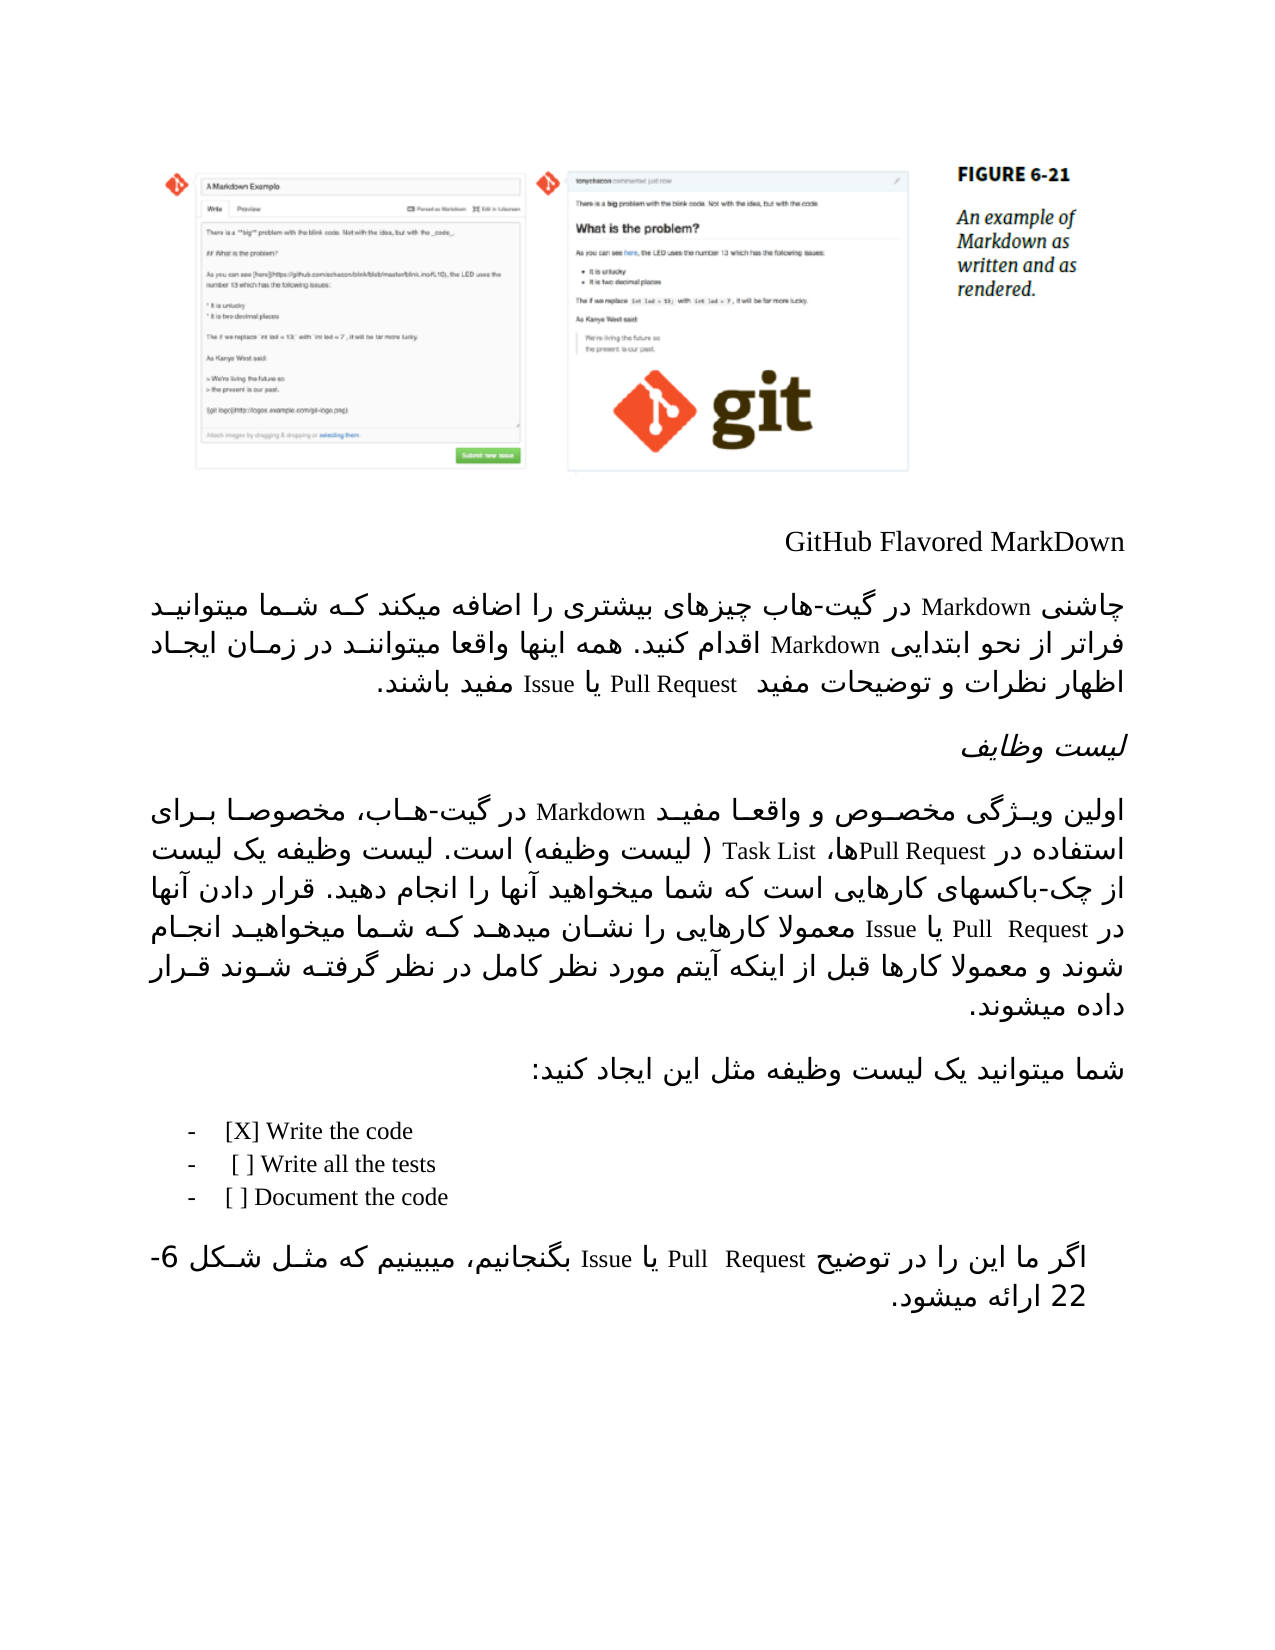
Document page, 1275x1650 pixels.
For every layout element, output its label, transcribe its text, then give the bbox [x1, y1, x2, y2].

text اگر ما این را در توضیح Pull Request یا Issue بگنجانیم، میبینیم که مثل شکل 6-22 ارائه میشود. [150, 1241, 1087, 1313]
text چاشنی Markdown در گیت-هاب چیزهای بیشتری را اضافه میکند که شما میتوانید فراتر از نحو ابتدایی Markdown اقدام کنید. همه اینها واقعا میتوانند در زمان ایجاد اظهار نظرات و توضیحات مفید Pull Request یا Issue مفید باشند. [150, 588, 1125, 700]
text اولین ویژگی مخصوص و واقعا مفید Markdown در گیت-هاب، مخصوصا برای استفاده در Pull Requestها، Task List ( لیست وظیفه) است. لیست وظیفه یک لیست از چک-باکسهای کارهایی است که شما میخواهید آنها را انجام دهید. قرار دادن آنها در Pull Request یا Issue معمولا کارهایی را نشان میدهد که شما میخواهید انجام شوند و معمولا کارها قبل از اینکه آیتم مورد نظر کامل در نظر گرفته شوند قرار داده میشوند. [150, 794, 1125, 1022]
text شما میتوانید یک لیست وظیفه مثل این ایجاد کنید: [150, 1052, 1125, 1086]
text GitHub Flavored MarkDown [150, 524, 1125, 558]
list [ ] Write all the tests [187, 1149, 1125, 1178]
list [X] Write the code [187, 1116, 1125, 1145]
text لیست وظایف [150, 730, 1125, 764]
list [ ] Document the code [187, 1182, 1125, 1211]
